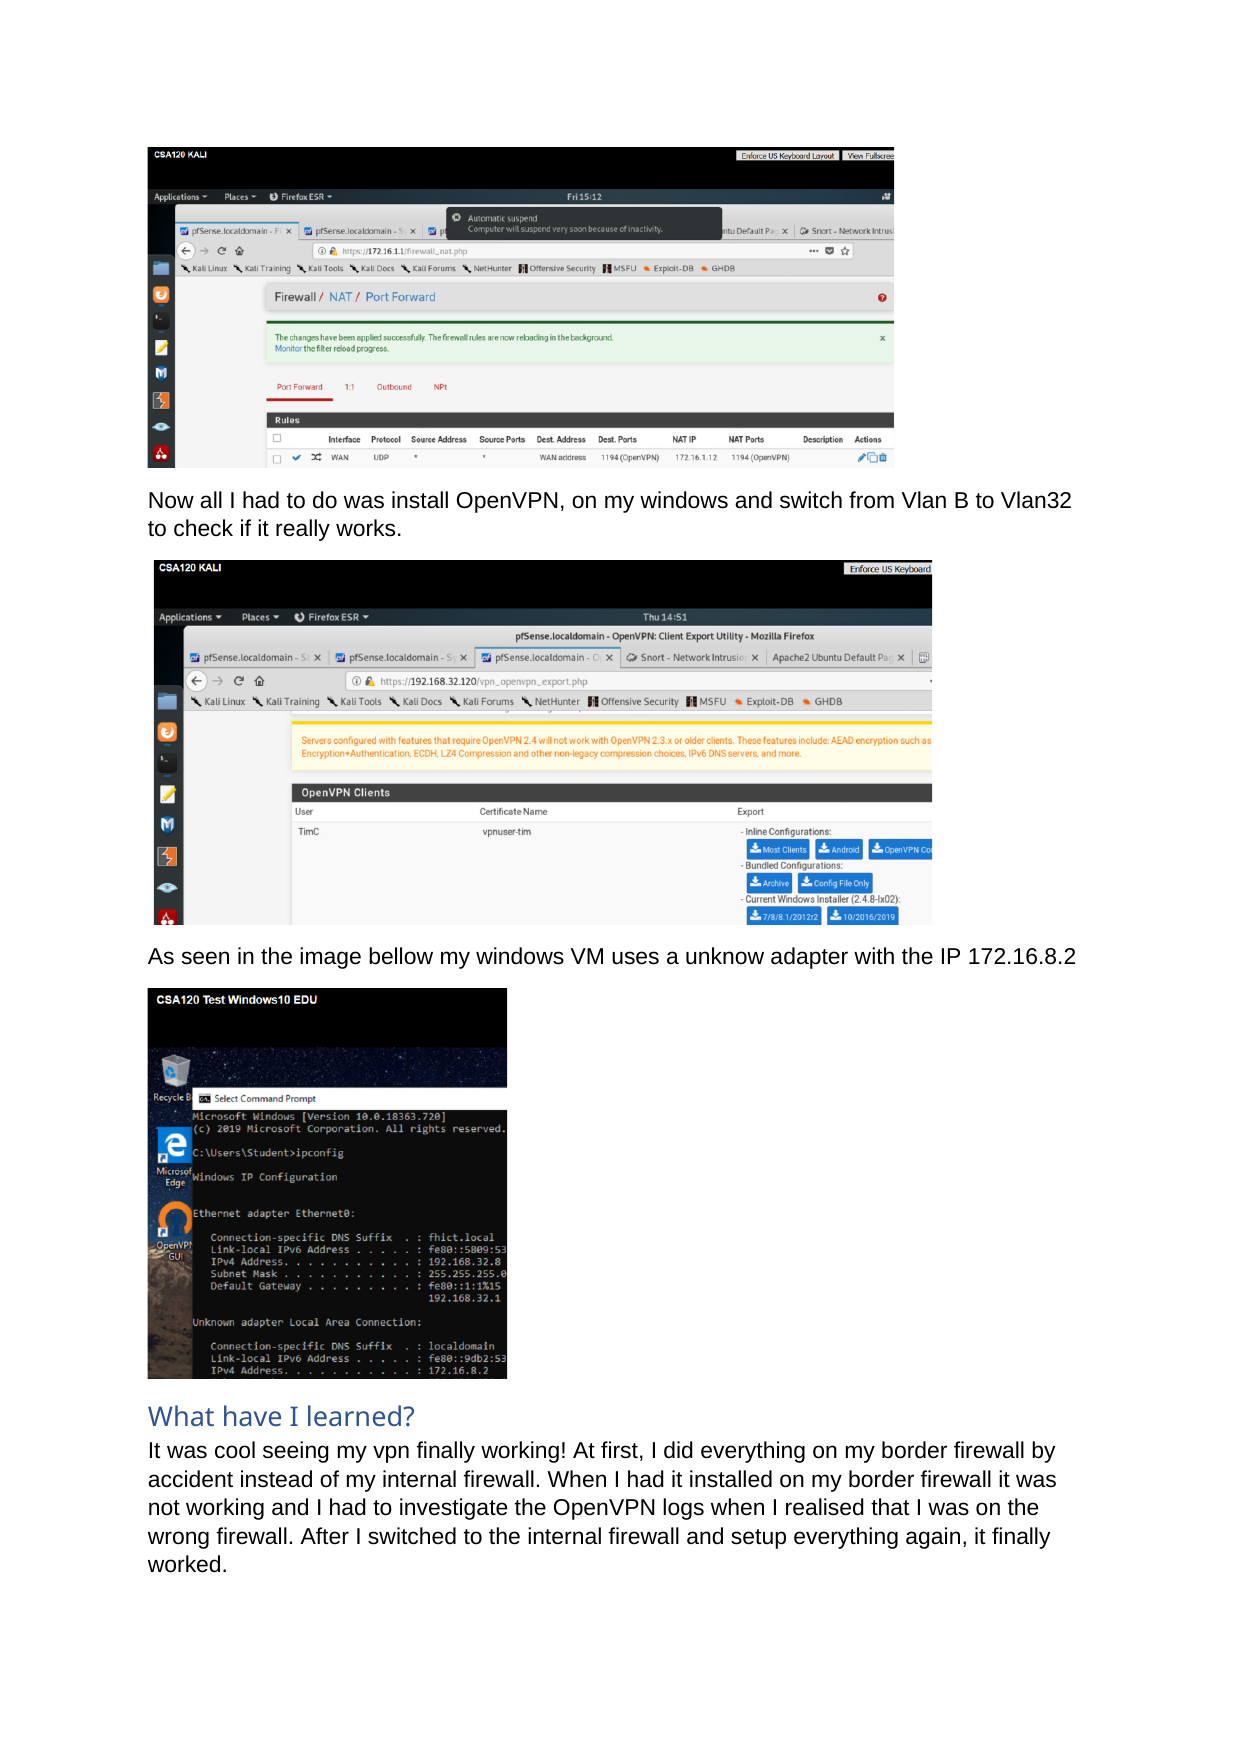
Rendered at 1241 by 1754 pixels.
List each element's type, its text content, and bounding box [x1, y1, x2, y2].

picture [153, 560, 933, 925]
text As seen in the image bellow my windows VM uses a unknow adapter with the IP 172.16.8.2 [148, 943, 1093, 969]
subtitle What have I learned? [148, 1398, 1093, 1434]
picture [147, 147, 895, 468]
text It was cool seeing my vpn finally working! At first, I did everything on my border firewall by accident instead of my internal firewall. When I had it installed on my border firewall it was not working and I had to investigate the OpenVPN logs when I realised that I was on the wrong firewall. After I switched to the internal firewall and setup everything again, it finally worked. [148, 1437, 1093, 1578]
picture [147, 988, 508, 1379]
text Now all I had to do was install OpenVPN, on my windows and switch from Vlan B to Vlan32 to check if it really works. [148, 487, 1093, 542]
